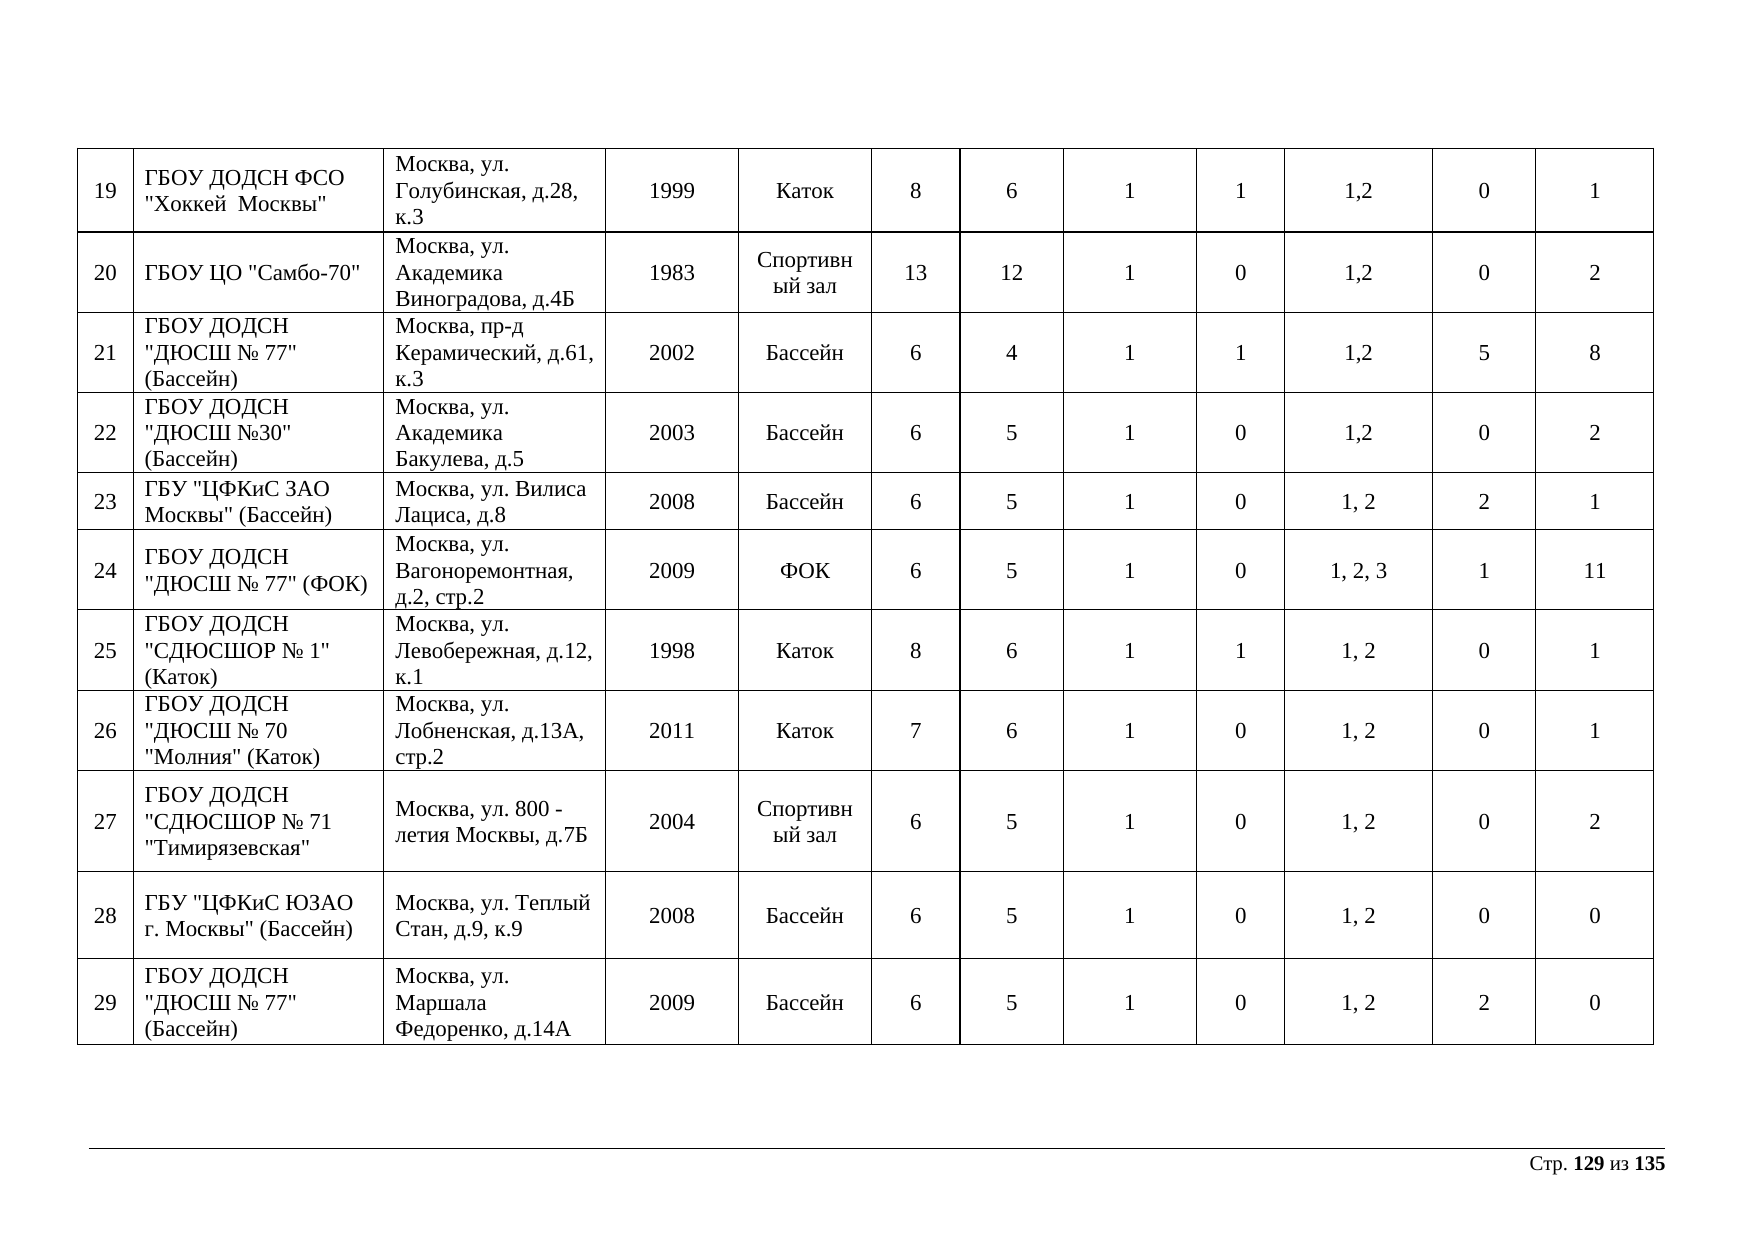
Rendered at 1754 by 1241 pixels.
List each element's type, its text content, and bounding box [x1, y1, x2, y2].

table_cell 5 [961, 530, 1063, 609]
table_cell 1 [1433, 530, 1535, 609]
table_cell 1 [1536, 610, 1653, 689]
table_cell Москва, ул. Левобережная, д.12, к.1 [384, 610, 605, 689]
table_cell 6 [872, 393, 959, 472]
table_cell Спортивный зал [739, 771, 871, 871]
table_cell 0 [1536, 959, 1653, 1044]
table_cell 2009 [606, 530, 738, 609]
table_cell 8 [1536, 313, 1653, 392]
table_cell ГБУ "ЦФКиС ЗАО Москвы" (Бассейн) [134, 473, 383, 529]
table_cell 2004 [606, 771, 738, 871]
table_cell 0 [1197, 691, 1284, 769]
table_cell 2011 [606, 691, 738, 769]
table_cell 6 [872, 473, 959, 529]
table_cell 1, 2 [1285, 610, 1432, 689]
table_cell 1 [1064, 233, 1196, 312]
table_cell 0 [1433, 872, 1535, 958]
table_cell 1 [1064, 959, 1196, 1044]
table_cell 2 [1433, 473, 1535, 529]
table_cell 6 [961, 149, 1063, 231]
table_cell 27 [78, 771, 133, 871]
table_cell 2009 [606, 959, 738, 1044]
table_cell 1 [1064, 771, 1196, 871]
table_cell 5 [961, 959, 1063, 1044]
table_cell 8 [872, 149, 959, 231]
table_cell ГБОУ ДОДСН "СДЮСШОР № 71 "Тимирязевская" [134, 771, 383, 871]
table_cell 6 [961, 610, 1063, 689]
table_cell ФОК [739, 530, 871, 609]
table_cell 1,2 [1285, 233, 1432, 312]
table_cell ГБОУ ДОДСН "СДЮСШОР № 1" (Каток) [134, 610, 383, 689]
table_cell 19 [78, 149, 133, 231]
table_cell Москва, пр-д Керамический, д.61, к.3 [384, 313, 605, 392]
table_cell 1 [1197, 610, 1284, 689]
table_cell 25 [78, 610, 133, 689]
table_cell 0 [1433, 610, 1535, 689]
table_cell 13 [872, 233, 959, 312]
table_cell 6 [872, 872, 959, 958]
table_cell Каток [739, 610, 871, 689]
table_cell 1999 [606, 149, 738, 231]
table_cell 6 [872, 313, 959, 392]
table_cell Спортивный зал [739, 233, 871, 312]
table_cell 1,2 [1285, 149, 1432, 231]
table_cell 1 [1536, 473, 1653, 529]
table_cell Москва, ул. Вагоноремонтная, д.2, стр.2 [384, 530, 605, 609]
table_cell 4 [961, 313, 1063, 392]
table_cell Бассейн [739, 959, 871, 1044]
table_cell 1, 2, 3 [1285, 530, 1432, 609]
table_cell 1, 2 [1285, 691, 1432, 769]
table_cell 23 [78, 473, 133, 529]
table_cell 0 [1197, 473, 1284, 529]
table_cell 0 [1433, 691, 1535, 769]
table_cell 0 [1197, 233, 1284, 312]
table_cell 2008 [606, 473, 738, 529]
table_cell 1, 2 [1285, 771, 1432, 871]
table_cell 0 [1197, 872, 1284, 958]
table_cell 5 [961, 771, 1063, 871]
table_cell 2 [1536, 233, 1653, 312]
table_cell 29 [78, 959, 133, 1044]
table_cell 1998 [606, 610, 738, 689]
table_cell 2 [1536, 771, 1653, 871]
table_cell Каток [739, 691, 871, 769]
table_cell Бассейн [739, 473, 871, 529]
table_cell 1 [1197, 313, 1284, 392]
table_cell 26 [78, 691, 133, 769]
table_cell 2 [1433, 959, 1535, 1044]
table_cell 0 [1433, 771, 1535, 871]
table_cell Москва, ул. Лобненская, д.13А, стр.2 [384, 691, 605, 769]
table_cell 5 [961, 872, 1063, 958]
table_cell 2002 [606, 313, 738, 392]
table_cell 7 [872, 691, 959, 769]
table_cell 11 [1536, 530, 1653, 609]
table_cell 5 [961, 393, 1063, 472]
table_cell 5 [1433, 313, 1535, 392]
table_cell 0 [1197, 959, 1284, 1044]
table_cell Бассейн [739, 872, 871, 958]
table_cell ГБОУ ЦО "Самбо-70" [134, 233, 383, 312]
table_cell ГБОУ ДОДСН "ДЮСШ № 77" (ФОК) [134, 530, 383, 609]
table_cell 6 [872, 530, 959, 609]
table_cell 6 [961, 691, 1063, 769]
table_cell 1 [1064, 393, 1196, 472]
table_cell 6 [872, 959, 959, 1044]
table_cell Москва, ул. Вилиса Лациса, д.8 [384, 473, 605, 529]
table_cell 0 [1433, 233, 1535, 312]
table_cell Москва, ул. Теплый Стан, д.9, к.9 [384, 872, 605, 958]
table_cell 1, 2 [1285, 473, 1432, 529]
table_cell 20 [78, 233, 133, 312]
table_cell 0 [1197, 771, 1284, 871]
table_cell 0 [1433, 149, 1535, 231]
table_cell Москва, ул. Маршала Федоренко, д.14А [384, 959, 605, 1044]
table_cell 1 [1197, 149, 1284, 231]
table_cell ГБУ "ЦФКиС ЮЗАО г. Москвы" (Бассейн) [134, 872, 383, 958]
table_cell 1 [1064, 691, 1196, 769]
table_cell 1 [1064, 313, 1196, 392]
table_cell ГБОУ ДОДСН "ДЮСШ №30" (Бассейн) [134, 393, 383, 472]
table_cell 1, 2 [1285, 872, 1432, 958]
table_cell 8 [872, 610, 959, 689]
table_cell ГБОУ ДОДСН "ДЮСШ № 77" (Бассейн) [134, 313, 383, 392]
table_cell Москва, ул. Голубинская, д.28, к.3 [384, 149, 605, 231]
table_cell 2003 [606, 393, 738, 472]
table_cell Москва, ул. 800 - летия Москвы, д.7Б [384, 771, 605, 871]
table_cell ГБОУ ДОДСН "ДЮСШ № 77" (Бассейн) [134, 959, 383, 1044]
table_cell 0 [1197, 530, 1284, 609]
table_cell 5 [961, 473, 1063, 529]
table_cell 1, 2 [1285, 959, 1432, 1044]
table_cell ГБОУ ДОДСН ФСО "Хоккей Москвы" [134, 149, 383, 231]
table_cell 1 [1536, 691, 1653, 769]
table_cell 1 [1064, 473, 1196, 529]
table_cell 1 [1064, 149, 1196, 231]
table_cell Бассейн [739, 393, 871, 472]
table_cell 2008 [606, 872, 738, 958]
table_cell 1 [1064, 872, 1196, 958]
table_cell 0 [1433, 393, 1535, 472]
table_cell 1 [1064, 610, 1196, 689]
table_cell 1983 [606, 233, 738, 312]
table_cell Москва, ул. Академика Бакулева, д.5 [384, 393, 605, 472]
table_cell Москва, ул. Академика Виноградова, д.4Б [384, 233, 605, 312]
table_cell 24 [78, 530, 133, 609]
table_cell 1 [1064, 530, 1196, 609]
table_cell 6 [872, 771, 959, 871]
table_cell 1 [1536, 149, 1653, 231]
table_cell Бассейн [739, 313, 871, 392]
table_cell 0 [1536, 872, 1653, 958]
table_cell 12 [961, 233, 1063, 312]
table_cell 28 [78, 872, 133, 958]
table_cell 22 [78, 393, 133, 472]
table_cell ГБОУ ДОДСН "ДЮСШ № 70 "Молния" (Каток) [134, 691, 383, 769]
table_cell 1,2 [1285, 393, 1432, 472]
table_cell 21 [78, 313, 133, 392]
table_cell 0 [1197, 393, 1284, 472]
table_cell 2 [1536, 393, 1653, 472]
table_cell Каток [739, 149, 871, 231]
table_cell 1,2 [1285, 313, 1432, 392]
